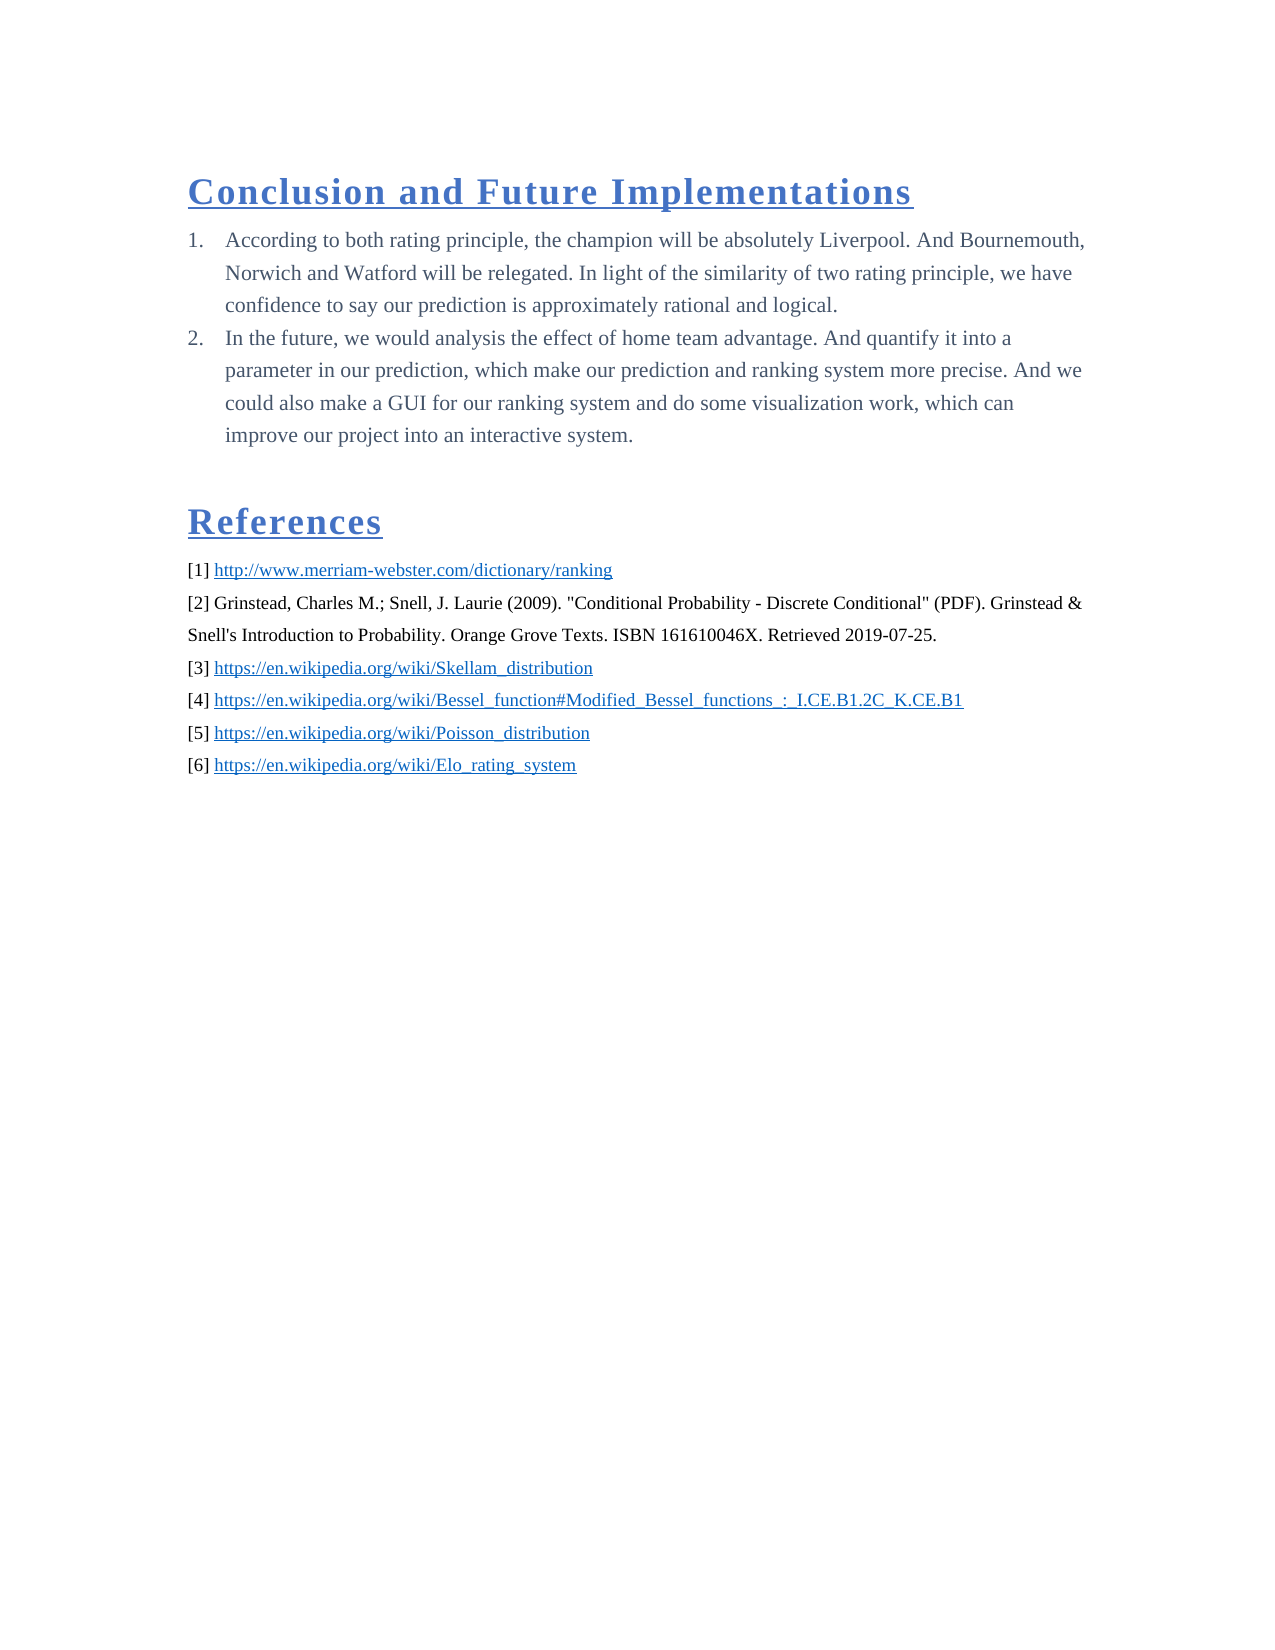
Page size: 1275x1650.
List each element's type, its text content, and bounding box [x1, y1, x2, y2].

list In the future, we would analysis the effect of home team advantage. And quantify it into a parameter in our prediction, which make our prediction and ranking system more precise. And we could also make a GUI for our ranking system and do some visualization work, which can improve our project into an interactive system. [187, 321, 1087, 451]
subtitle Conclusion and Future Implementations [187, 159, 1087, 224]
text [2] Grinstead, Charles M.; Snell, J. Laurie (2009). "Conditional Probability - Discrete Conditional" (PDF). Grinstead & Snell's Introduction to Probability. Orange Grove Texts. ISBN 161610046X. Retrieved 2019-07-25. [187, 586, 1087, 651]
text [6] https://en.wikipedia.org/wiki/Elo_rating_system [187, 749, 1087, 781]
list According to both rating principle, the champion will be absolutely Liverpool. And Bournemouth, Norwich and Watford will be relegated. In light of the similarity of two rating principle, we have confidence to say our prediction is approximately rational and logical. [187, 224, 1087, 321]
text [1] http://www.merriam-webster.com/dictionary/ranking [187, 554, 1087, 586]
text [5] https://en.wikipedia.org/wiki/Poisson_distribution [187, 716, 1087, 749]
text [3] https://en.wikipedia.org/wiki/Skellam_distribution [187, 651, 1087, 684]
subtitle References [187, 489, 1087, 554]
text [4] https://en.wikipedia.org/wiki/Bessel_function#Modified_Bessel_functions_:_I.CE.B1.2C_K.CE.B1 [187, 684, 1087, 716]
